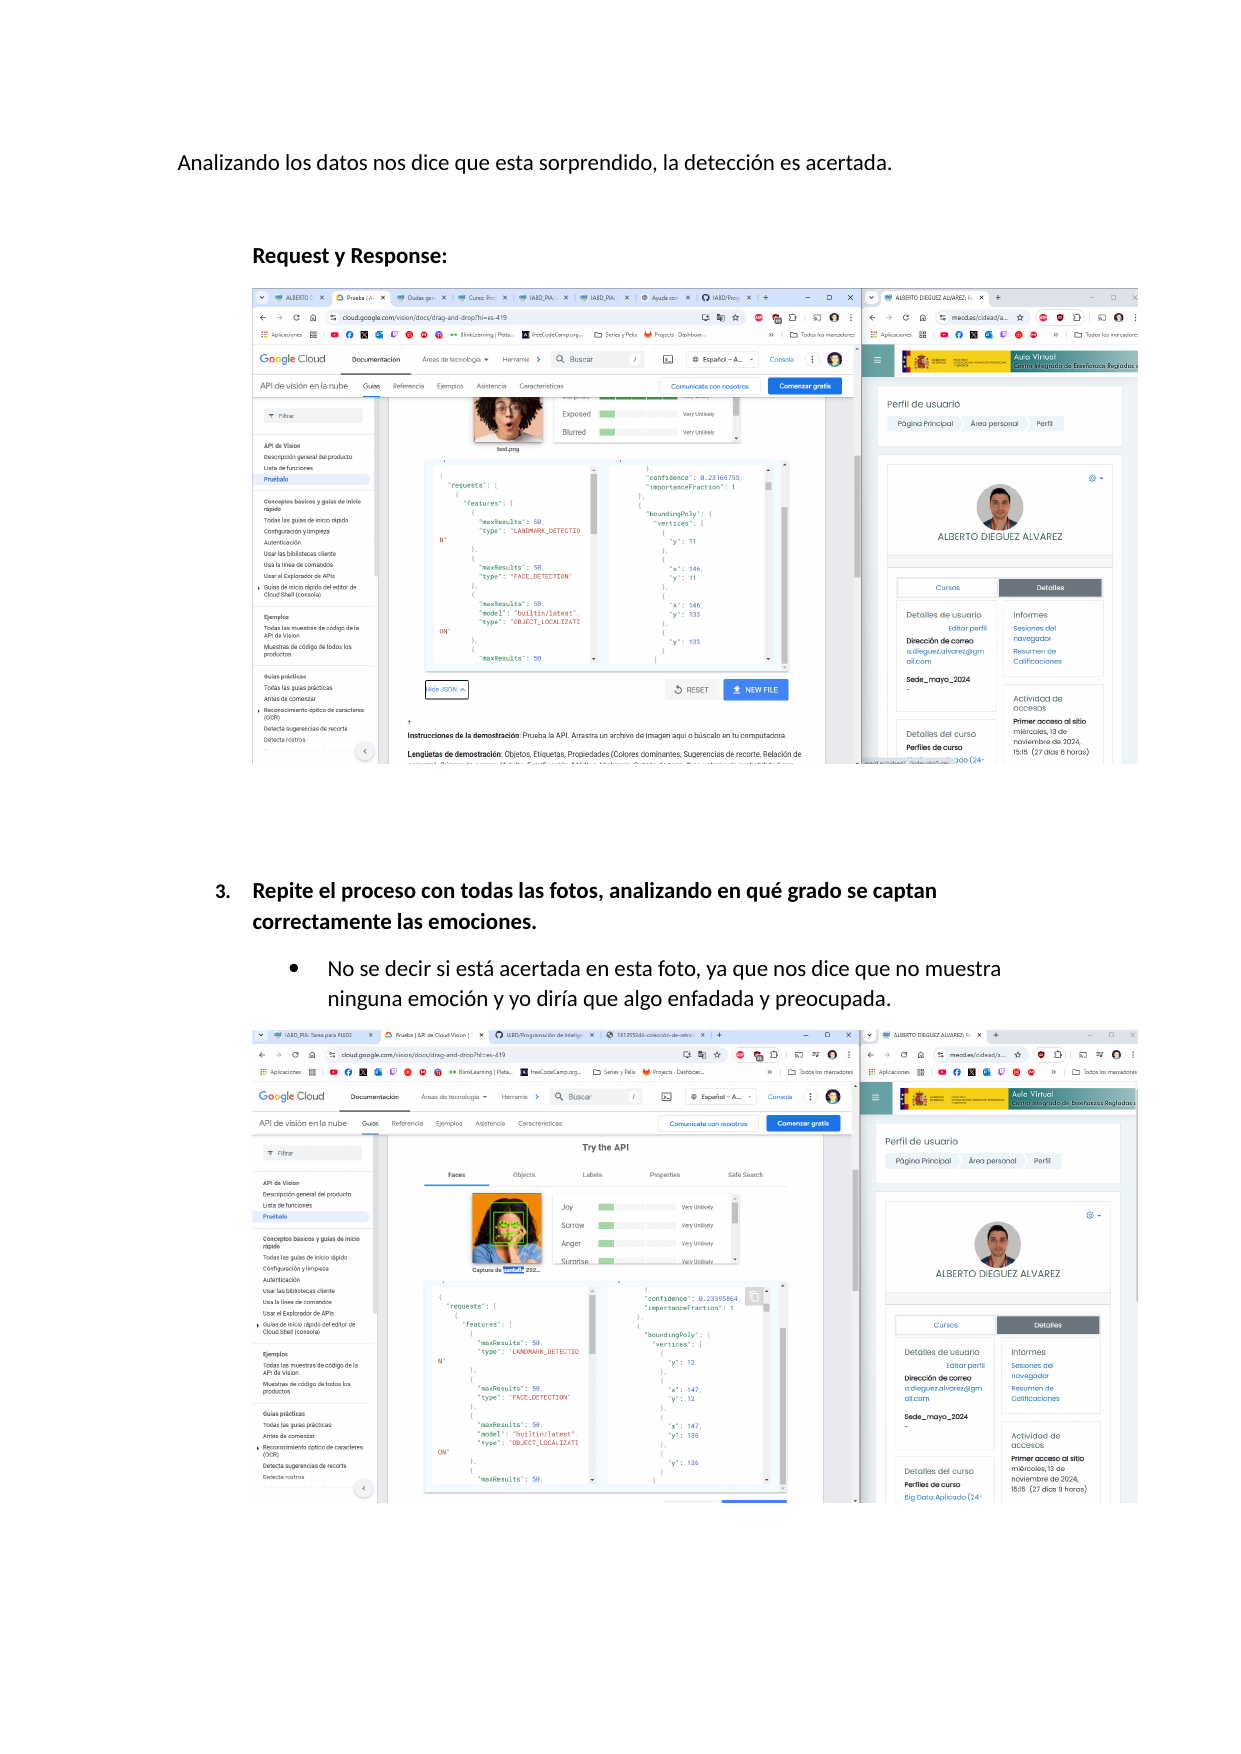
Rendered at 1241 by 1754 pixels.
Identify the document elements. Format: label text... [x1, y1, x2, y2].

picture [252, 288, 1138, 764]
picture [252, 1030, 1138, 1503]
text Analizando los datos nos dice que esta sorprendido, la detección es acertada. [177, 148, 1063, 176]
text Request y Response: [252, 241, 1063, 269]
list Repite el proceso con todas las fotos, analizando en qué grado se captan correctamente las emociones. [215, 877, 1063, 935]
list No se decir si está acertada en esta foto, ya que nos dice que no muestra ninguna emoción y yo diría que algo enfadada y preocupada. [290, 954, 1063, 1012]
